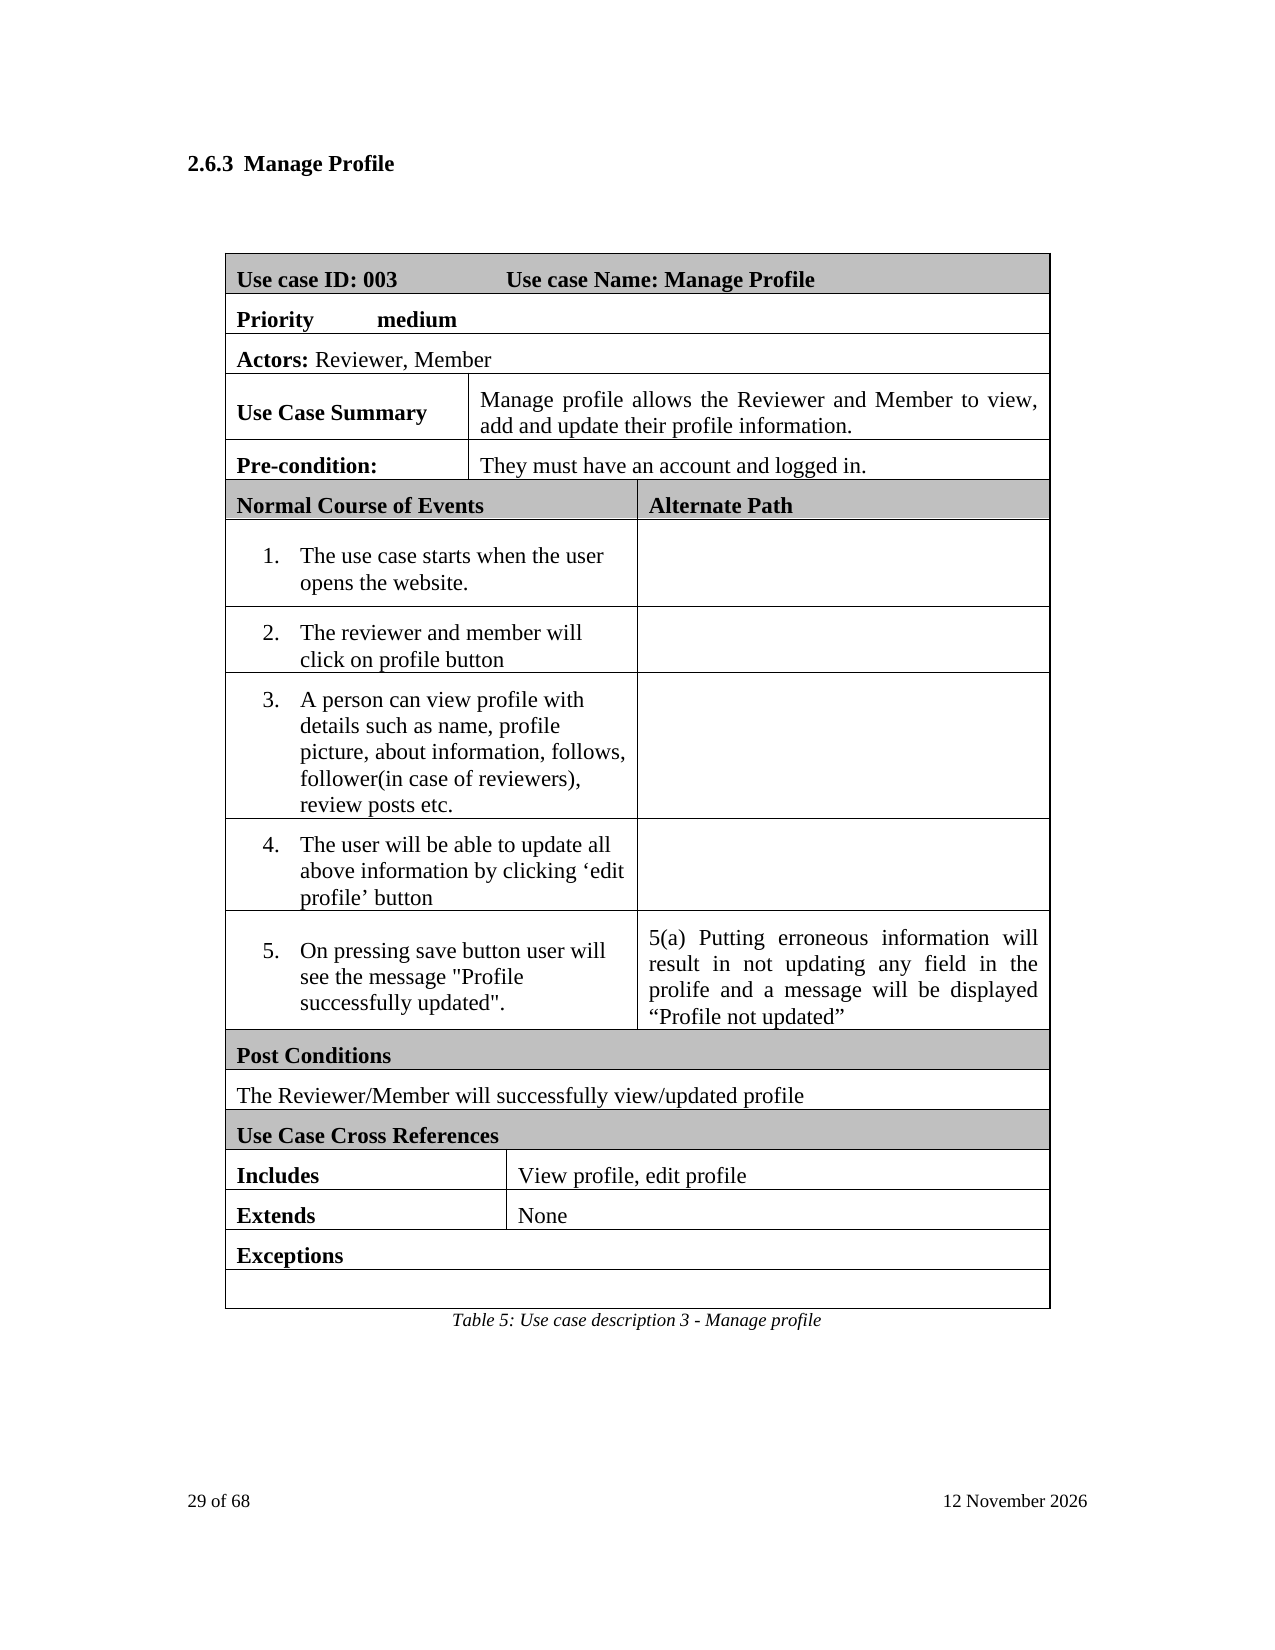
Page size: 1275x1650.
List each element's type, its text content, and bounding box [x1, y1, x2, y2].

table_cell Use Case Summary [226, 374, 468, 439]
table_cell Exceptions [226, 1230, 1049, 1268]
table_cell They must have an account and logged in. [469, 440, 1049, 478]
table_cell The user will be able to update all above information by clicking ‘edit profile’ button [226, 819, 637, 910]
table_header Use case ID: 003 Use case Name: Manage Profile [226, 254, 1049, 293]
table_cell On pressing save button user will see the message "Profile successfully updated". [226, 911, 637, 1029]
table_cell Use Case Cross References [226, 1110, 1049, 1149]
table_cell Manage profile allows the Reviewer and Member to view, add and update their profile information. [469, 374, 1049, 439]
table_cell [638, 520, 1049, 606]
subtitle Manage Profile [187, 150, 1087, 176]
table_cell Includes [226, 1150, 506, 1189]
table_cell A person can view profile with details such as name, profile picture, about information, follows, follower(in case of reviewers), review posts etc. [226, 673, 637, 817]
table_cell The reviewer and member will click on profile button [226, 607, 637, 672]
table_cell Priority medium [226, 294, 1049, 332]
table_cell None [507, 1190, 1049, 1228]
table_cell Actors: Reviewer, Member [226, 334, 1049, 372]
table_cell Extends [226, 1190, 506, 1228]
table_cell The Reviewer/Member will successfully view/updated profile [226, 1070, 1049, 1109]
table_cell The use case starts when the user opens the website. [226, 520, 637, 606]
table_cell [226, 1270, 1049, 1308]
table_cell [638, 819, 1049, 910]
table_cell [638, 673, 1049, 817]
table_cell Normal Course of Events [226, 480, 637, 518]
table_cell Post Conditions [226, 1030, 1049, 1069]
table_cell Alternate Path [638, 480, 1049, 518]
table_cell Pre-condition: [226, 440, 468, 478]
table_cell View profile, edit profile [507, 1150, 1049, 1189]
text Table 5: Use case description 3 - Manage profile [187, 1309, 1087, 1331]
table_cell 5(a) Putting erroneous information will result in not updating any field in the prolife and a message will be displayed “Profile not updated” [638, 911, 1049, 1029]
table_cell [638, 607, 1049, 672]
